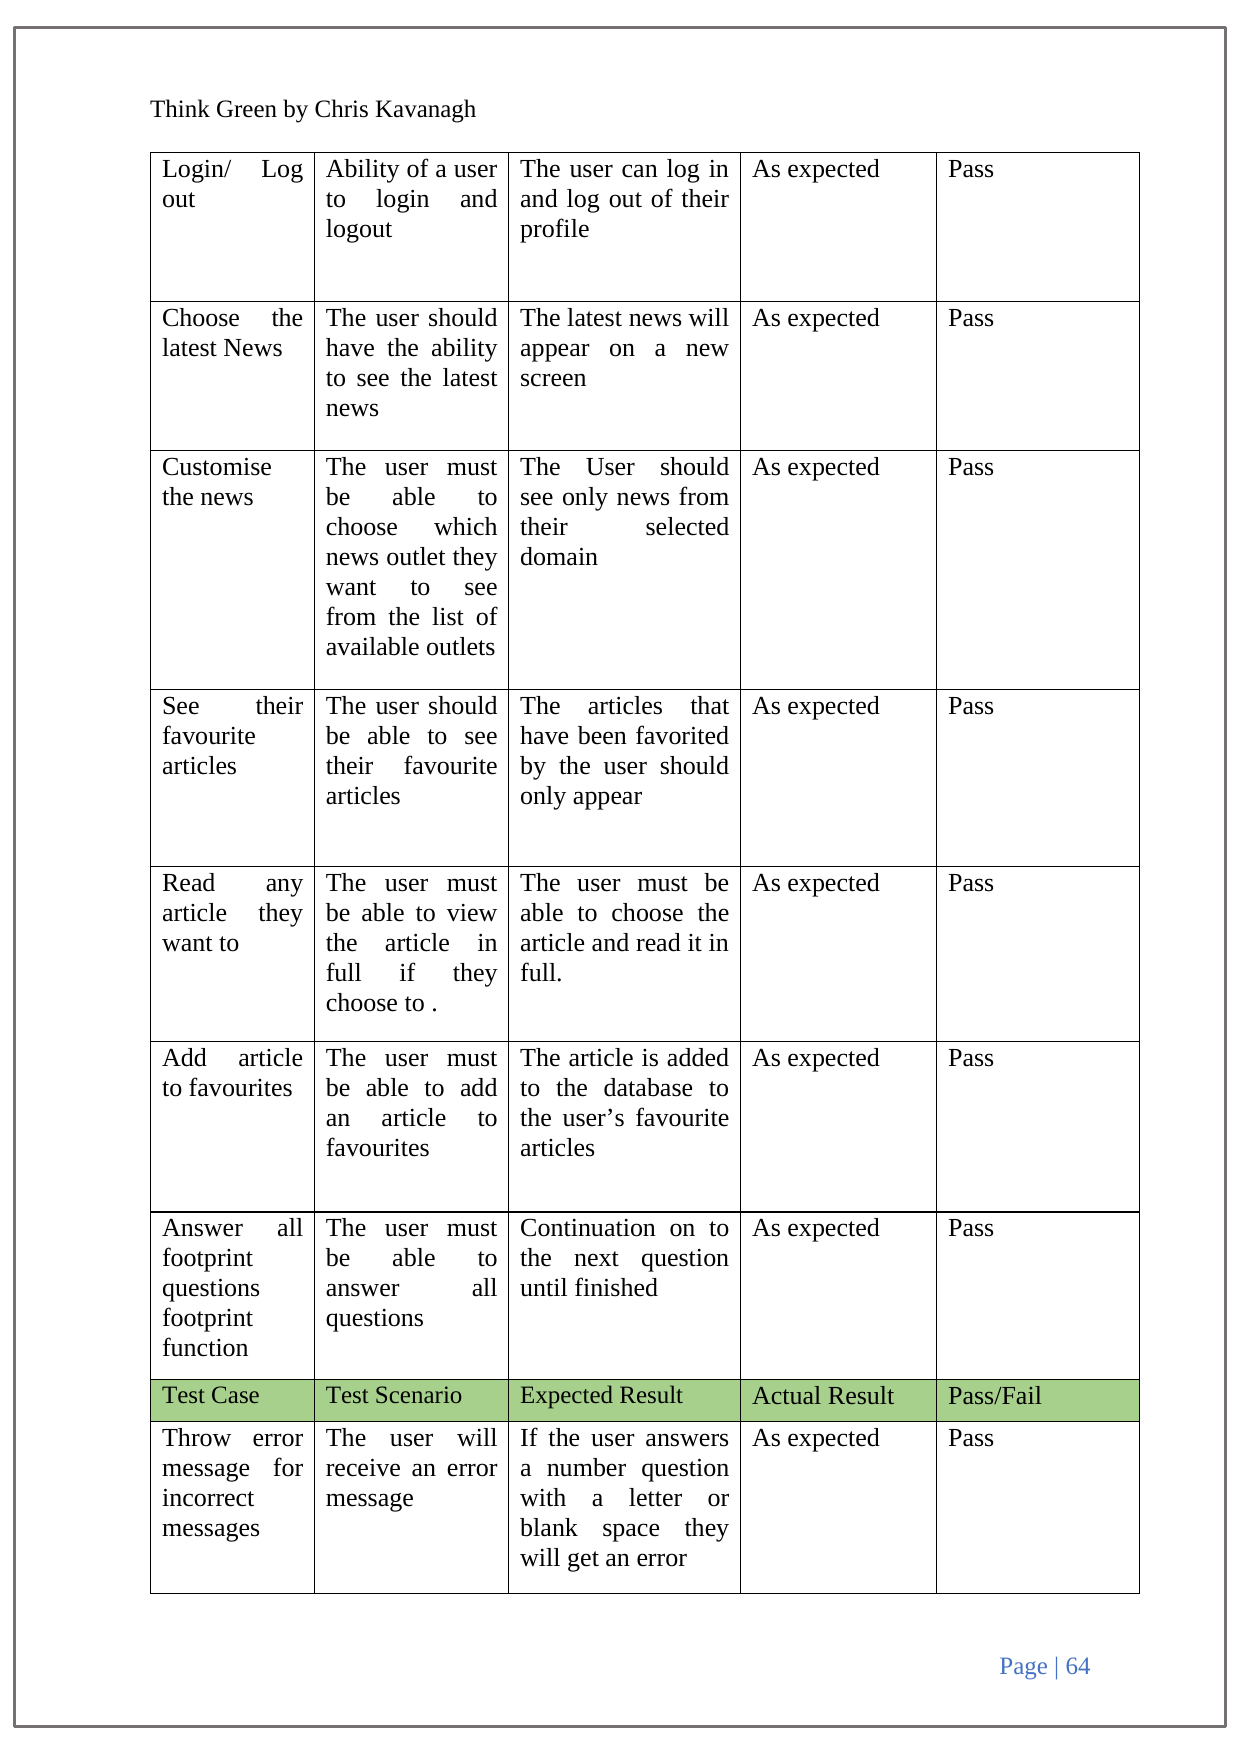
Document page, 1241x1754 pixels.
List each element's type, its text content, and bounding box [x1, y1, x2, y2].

table_cell Pass/Fail [937, 1380, 1139, 1421]
table_cell See their favourite articles [151, 690, 314, 866]
table_cell The user must be able to choose which news outlet they want to see from the list of available outlets [315, 451, 508, 689]
table_cell Ability of a user to login and logout [315, 153, 508, 301]
table_cell The user should have the ability to see the latest news [315, 302, 508, 450]
table_cell Throw error message for incorrect messages [151, 1422, 314, 1593]
table_cell As expected [741, 1213, 936, 1379]
table_cell Customise the news [151, 451, 314, 689]
table_cell Pass [937, 302, 1139, 450]
table_cell Expected Result [509, 1380, 740, 1421]
table_cell Pass [937, 1213, 1139, 1379]
table_cell As expected [741, 867, 936, 1041]
table_cell As expected [741, 153, 936, 301]
table_cell Answer all footprint questions footprint function [151, 1213, 314, 1379]
table_cell Login/ Log out [151, 153, 314, 301]
table_cell Continuation on to the next question until finished [509, 1213, 740, 1379]
table_cell The article is added to the database to the user’s favourite articles [509, 1042, 740, 1211]
table_cell The user can log in and log out of their profile [509, 153, 740, 301]
table_cell As expected [741, 302, 936, 450]
table_cell Test Case [151, 1380, 314, 1421]
table_cell As expected [741, 1422, 936, 1593]
table_cell Pass [937, 451, 1139, 689]
table_cell The user should be able to see their favourite articles [315, 690, 508, 866]
table_cell The latest news will appear on a new screen [509, 302, 740, 450]
table_cell Read any article they want to [151, 867, 314, 1041]
table_cell Actual Result [741, 1380, 936, 1421]
table_cell Pass [937, 690, 1139, 866]
table_cell The User should see only news from their selected domain [509, 451, 740, 689]
table_cell Pass [937, 867, 1139, 1041]
table_cell The user will receive an error message [315, 1422, 508, 1593]
table_cell The user must be able to choose the article and read it in full. [509, 867, 740, 1041]
table_cell As expected [741, 1042, 936, 1211]
table_cell Pass [937, 153, 1139, 301]
table_cell Choose the latest News [151, 302, 314, 450]
table_cell Add article to favourites [151, 1042, 314, 1211]
table_cell The user must be able to answer all questions [315, 1213, 508, 1379]
table_cell The articles that have been favorited by the user should only appear [509, 690, 740, 866]
table_cell As expected [741, 451, 936, 689]
table_cell The user must be able to add an article to favourites [315, 1042, 508, 1211]
table_cell The user must be able to view the article in full if they choose to . [315, 867, 508, 1041]
table_cell Pass [937, 1042, 1139, 1211]
table_cell Pass [937, 1422, 1139, 1593]
table_cell As expected [741, 690, 936, 866]
table_cell If the user answers a number question with a letter or blank space they will get an error [509, 1422, 740, 1593]
table_cell Test Scenario [315, 1380, 508, 1421]
